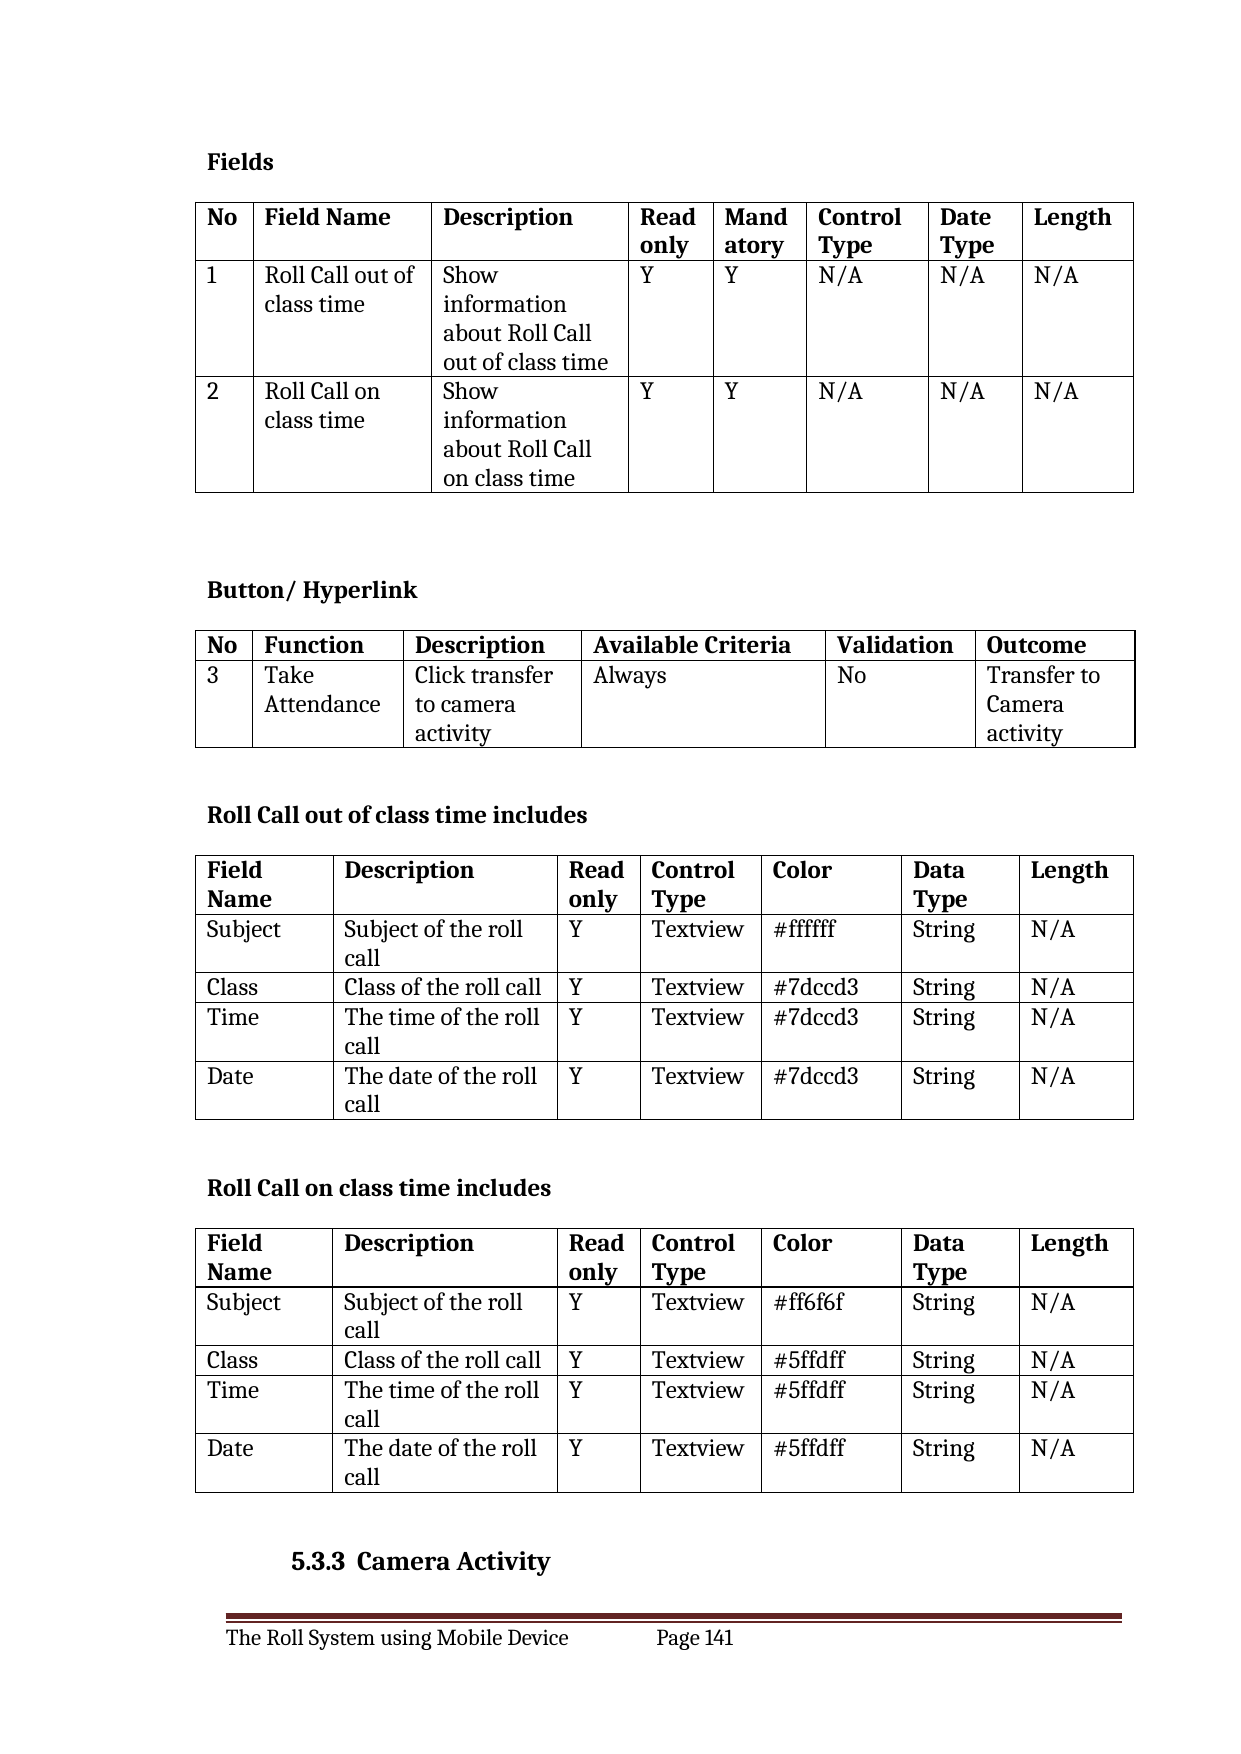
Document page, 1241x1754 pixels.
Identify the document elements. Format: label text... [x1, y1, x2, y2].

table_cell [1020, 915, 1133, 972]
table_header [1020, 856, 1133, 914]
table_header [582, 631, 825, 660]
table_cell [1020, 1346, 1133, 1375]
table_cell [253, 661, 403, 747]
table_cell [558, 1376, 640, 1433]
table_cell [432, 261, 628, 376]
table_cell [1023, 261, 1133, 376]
subtitle Camera Activity [291, 1546, 1122, 1577]
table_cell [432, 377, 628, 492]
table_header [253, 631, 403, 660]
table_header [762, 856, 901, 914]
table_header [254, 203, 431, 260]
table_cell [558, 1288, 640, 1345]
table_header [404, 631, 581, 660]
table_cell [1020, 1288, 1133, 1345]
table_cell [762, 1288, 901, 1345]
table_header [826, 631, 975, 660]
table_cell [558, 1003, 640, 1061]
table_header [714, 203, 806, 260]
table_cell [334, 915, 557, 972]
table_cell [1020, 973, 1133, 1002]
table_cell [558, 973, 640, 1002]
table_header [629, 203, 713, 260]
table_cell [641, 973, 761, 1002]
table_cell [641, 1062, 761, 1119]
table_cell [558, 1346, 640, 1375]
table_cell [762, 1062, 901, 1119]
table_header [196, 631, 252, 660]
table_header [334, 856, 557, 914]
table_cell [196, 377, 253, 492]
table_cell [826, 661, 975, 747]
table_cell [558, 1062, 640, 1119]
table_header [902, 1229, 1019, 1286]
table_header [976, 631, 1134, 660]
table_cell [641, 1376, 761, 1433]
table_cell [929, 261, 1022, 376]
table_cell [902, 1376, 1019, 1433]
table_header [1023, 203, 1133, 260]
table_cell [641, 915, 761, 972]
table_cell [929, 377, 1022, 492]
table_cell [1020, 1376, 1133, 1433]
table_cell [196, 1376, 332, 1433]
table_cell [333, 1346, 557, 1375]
text Roll Call on class time includes [207, 1174, 1122, 1203]
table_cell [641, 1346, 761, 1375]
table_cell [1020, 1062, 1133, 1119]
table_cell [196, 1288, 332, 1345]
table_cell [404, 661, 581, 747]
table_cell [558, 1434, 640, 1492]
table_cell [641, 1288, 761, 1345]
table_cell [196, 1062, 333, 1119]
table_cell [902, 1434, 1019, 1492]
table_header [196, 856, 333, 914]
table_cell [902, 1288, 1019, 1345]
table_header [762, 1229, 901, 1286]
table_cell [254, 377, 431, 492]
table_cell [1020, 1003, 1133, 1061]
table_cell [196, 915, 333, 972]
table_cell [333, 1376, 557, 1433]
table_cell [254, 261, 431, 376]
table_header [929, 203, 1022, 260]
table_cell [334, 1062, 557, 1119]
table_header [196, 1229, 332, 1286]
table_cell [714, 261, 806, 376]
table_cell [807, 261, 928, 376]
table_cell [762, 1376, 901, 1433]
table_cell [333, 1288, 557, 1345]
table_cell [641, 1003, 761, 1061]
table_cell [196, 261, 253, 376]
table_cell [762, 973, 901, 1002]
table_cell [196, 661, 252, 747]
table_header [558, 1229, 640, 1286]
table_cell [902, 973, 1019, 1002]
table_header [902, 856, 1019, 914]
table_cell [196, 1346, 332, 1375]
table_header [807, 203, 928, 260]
text Roll Call out of class time includes [207, 801, 1122, 830]
text Fields [207, 148, 1122, 176]
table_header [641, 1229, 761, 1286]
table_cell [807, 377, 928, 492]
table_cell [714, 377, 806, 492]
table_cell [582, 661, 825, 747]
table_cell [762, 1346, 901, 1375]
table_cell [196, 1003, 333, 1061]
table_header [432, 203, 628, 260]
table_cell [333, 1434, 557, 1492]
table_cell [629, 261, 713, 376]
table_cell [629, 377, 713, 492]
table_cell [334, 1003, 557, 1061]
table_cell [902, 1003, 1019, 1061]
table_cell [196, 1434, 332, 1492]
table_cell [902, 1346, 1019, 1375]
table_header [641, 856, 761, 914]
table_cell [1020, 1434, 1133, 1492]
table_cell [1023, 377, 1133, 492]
text Button/ Hyperlink [207, 576, 1122, 605]
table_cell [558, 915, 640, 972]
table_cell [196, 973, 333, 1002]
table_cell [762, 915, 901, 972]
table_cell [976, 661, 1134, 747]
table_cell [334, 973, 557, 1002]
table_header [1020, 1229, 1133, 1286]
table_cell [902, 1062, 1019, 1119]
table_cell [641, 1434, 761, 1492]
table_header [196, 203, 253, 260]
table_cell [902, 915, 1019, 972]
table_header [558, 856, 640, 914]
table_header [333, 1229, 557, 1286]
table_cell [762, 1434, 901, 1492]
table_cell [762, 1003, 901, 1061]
